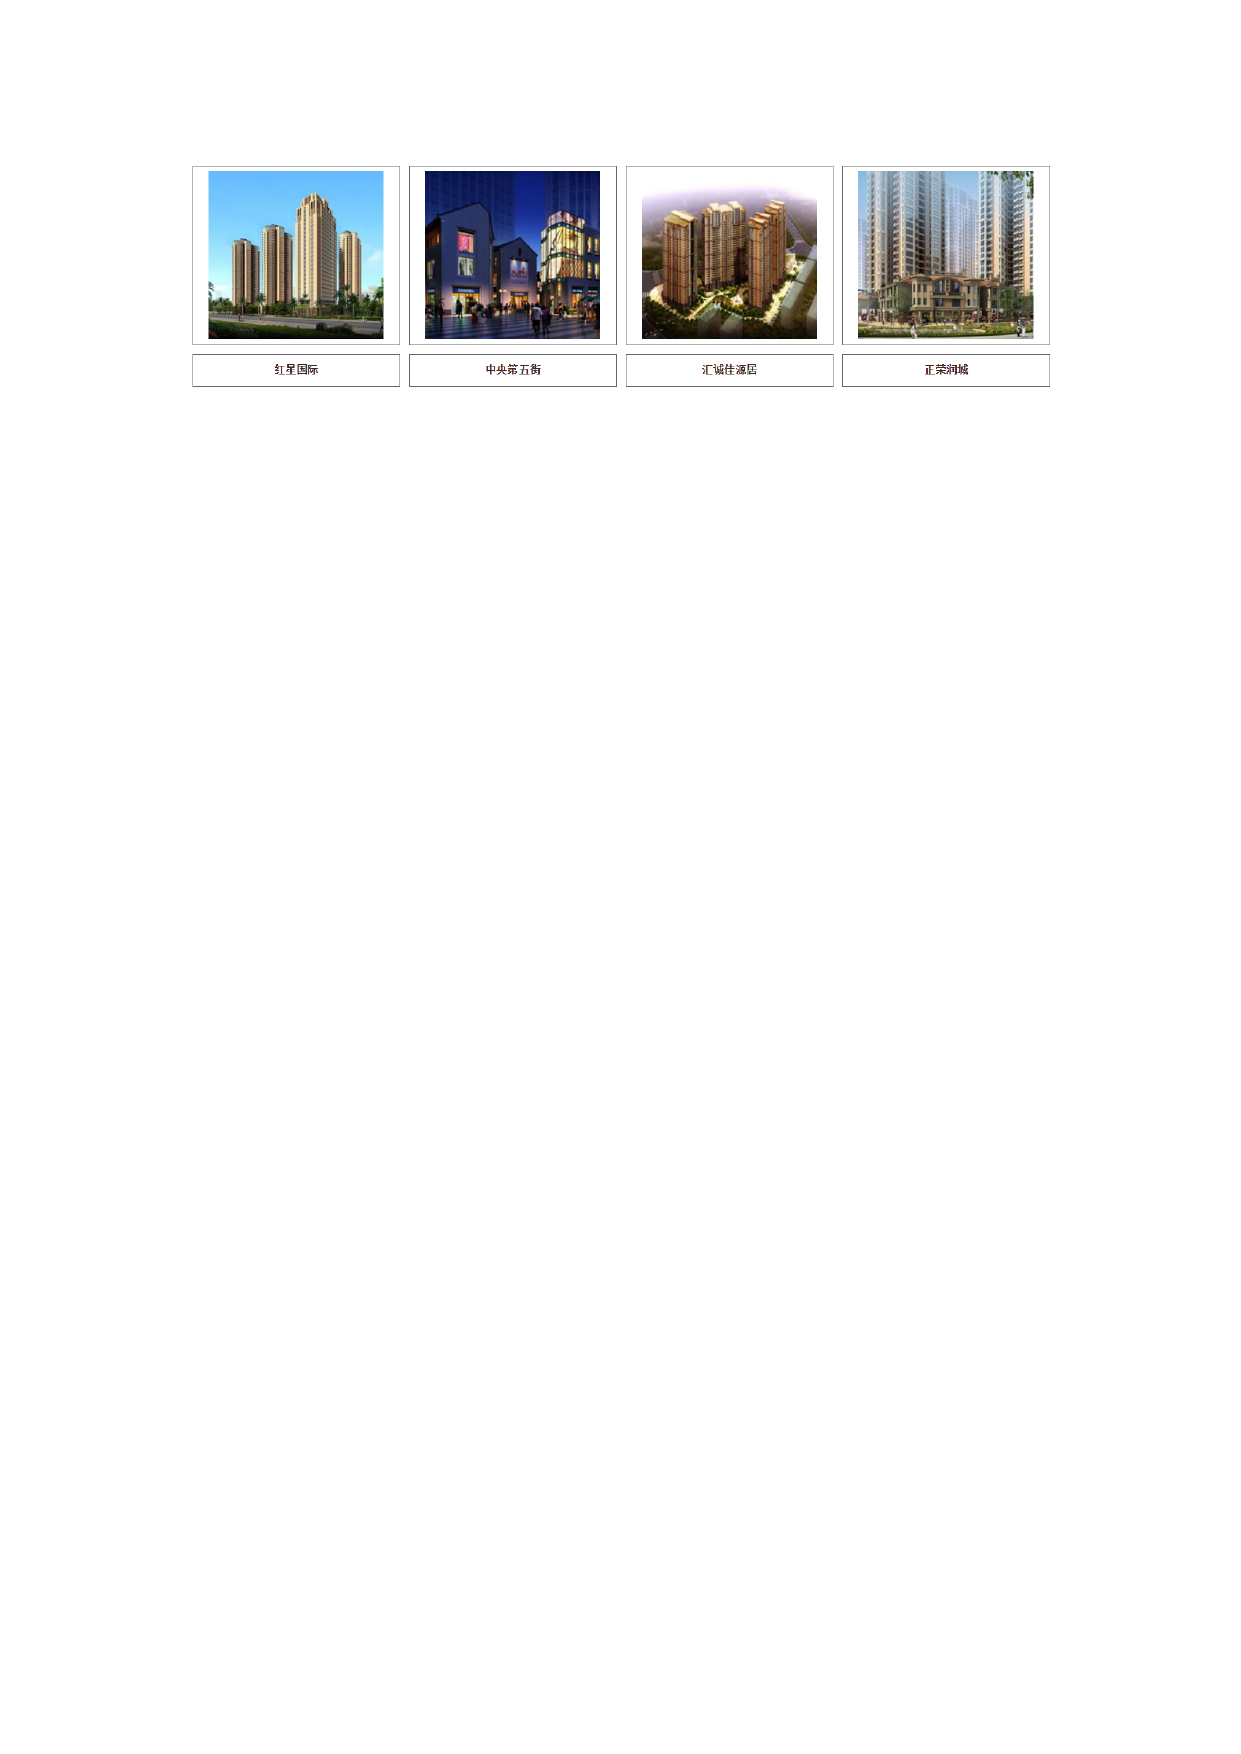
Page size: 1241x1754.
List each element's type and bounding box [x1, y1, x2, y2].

picture [187, 162, 1052, 391]
